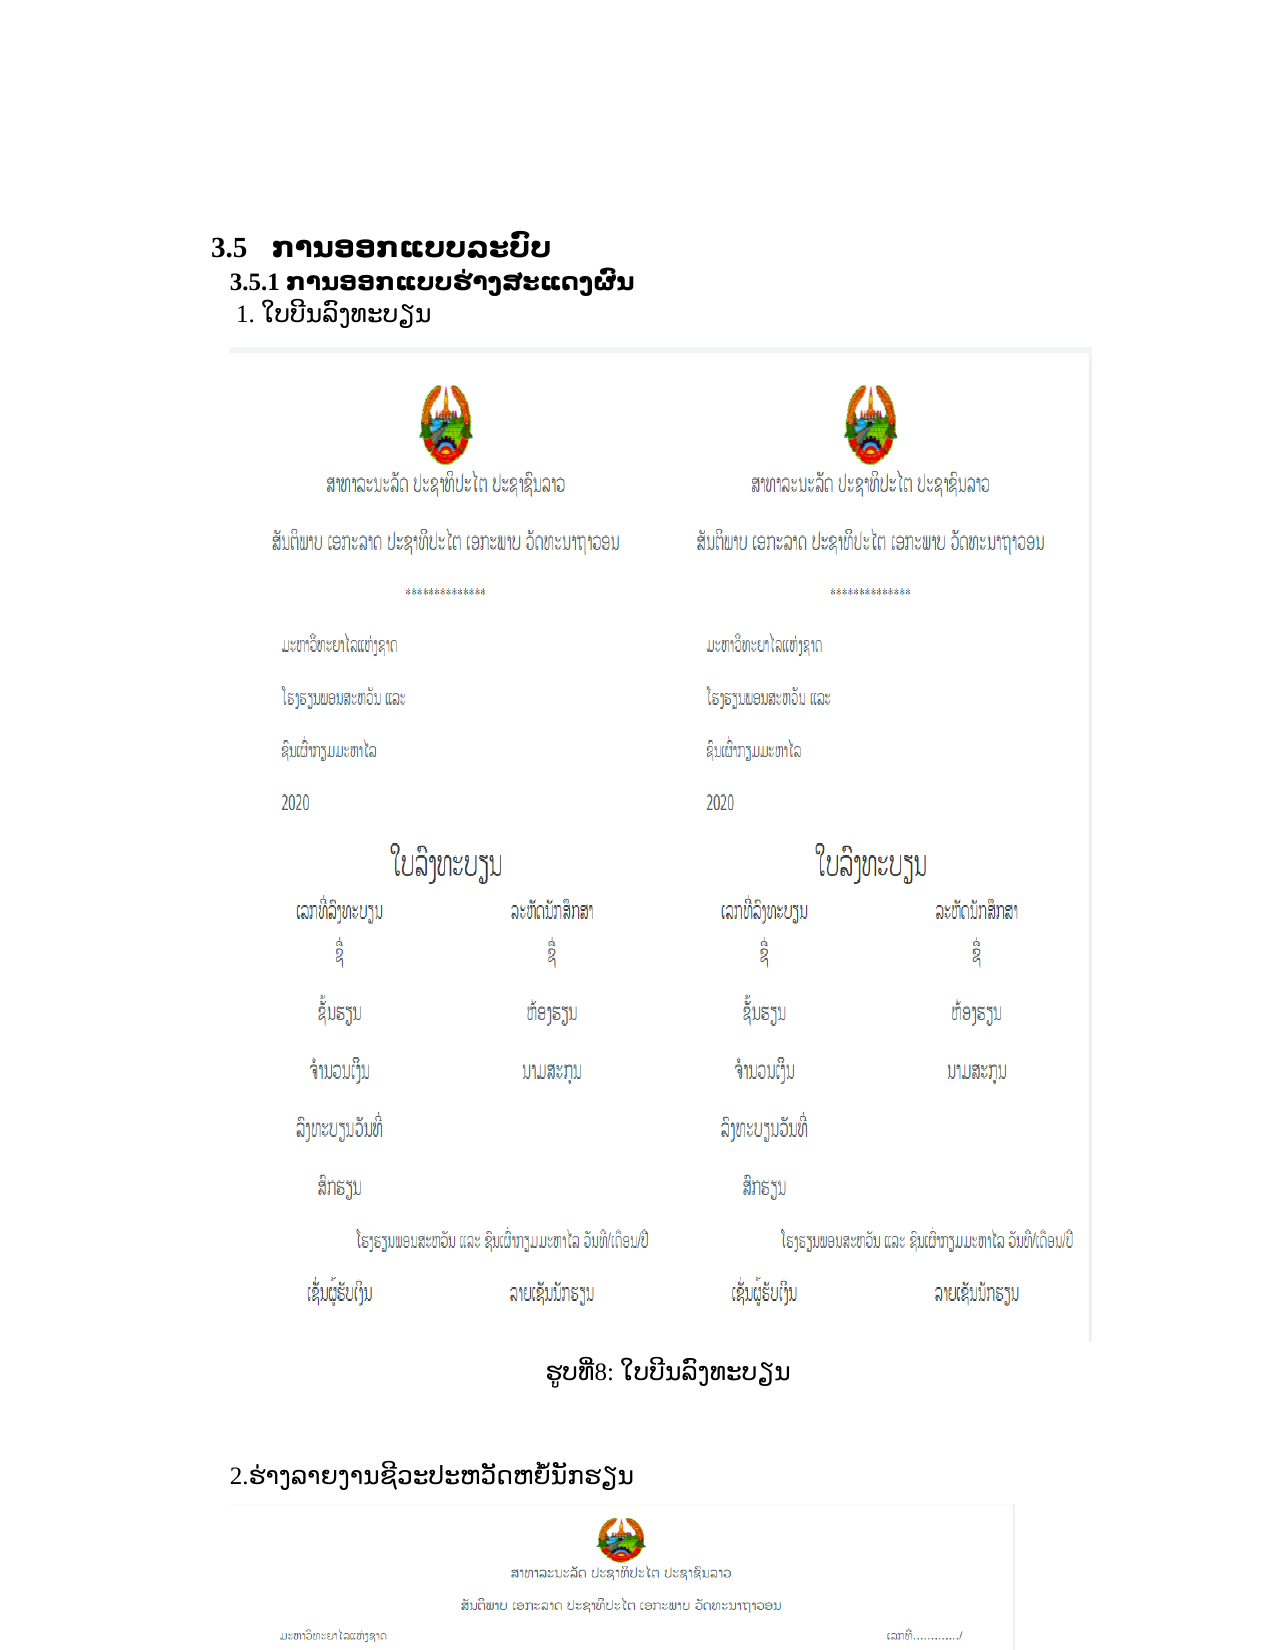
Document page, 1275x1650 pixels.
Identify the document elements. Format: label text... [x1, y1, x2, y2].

text ຮູບທີ່8: ໃບບີນລົງທະບຽນ [211, 1357, 1125, 1386]
text 2.ຮ່າງລາຍງານຊີວະປະຫວັດຫຍໍ້ນັກຮຽນ [211, 1461, 1125, 1491]
picture [229, 1504, 1016, 1650]
text 3.5.1 ການອອກແບບຮ່າງສະແດງຜົນ [211, 267, 1125, 296]
text 1. ໃບບີນລົງທະບຽນ [192, 299, 1125, 328]
subtitle ການອອກແບບລະບົບ [211, 230, 1125, 264]
picture [229, 347, 1092, 1342]
